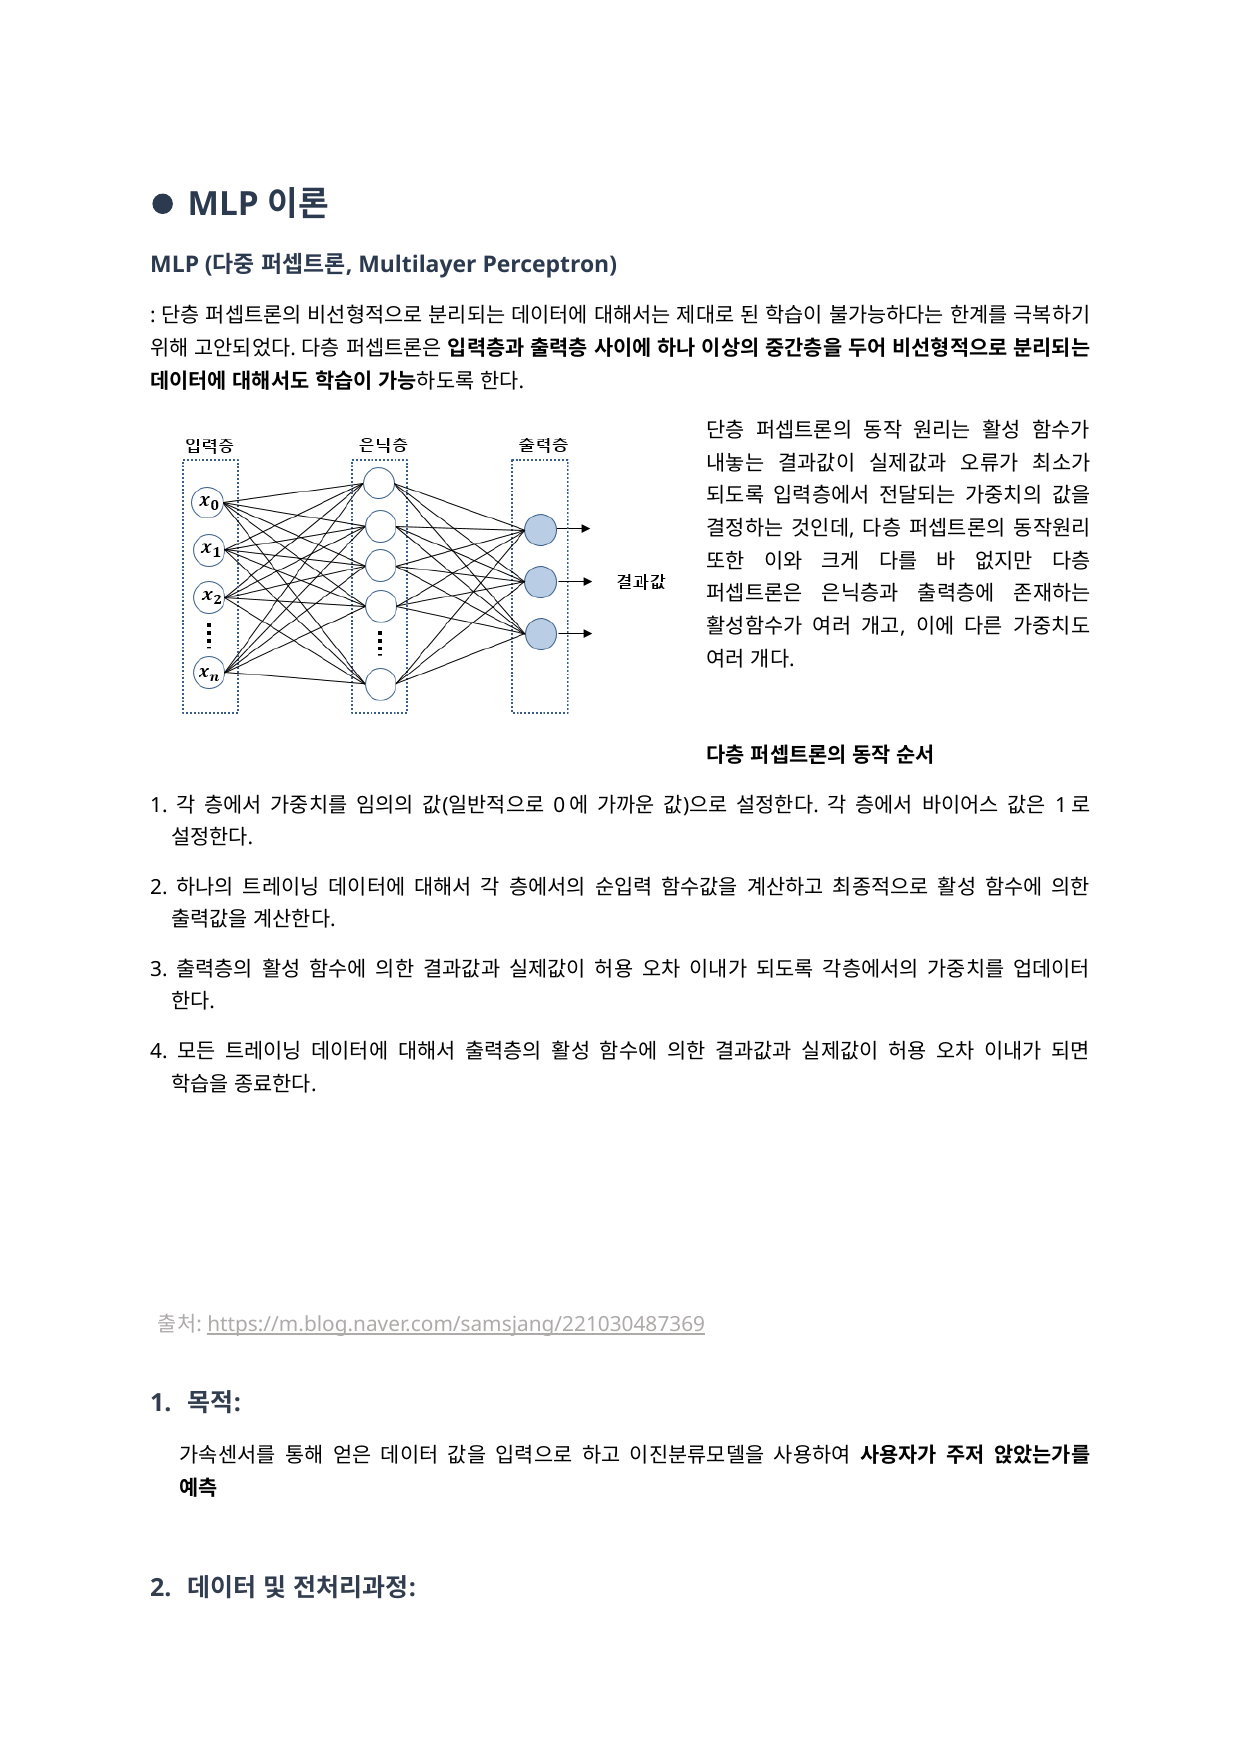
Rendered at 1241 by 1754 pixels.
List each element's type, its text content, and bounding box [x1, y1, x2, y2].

text 가속센서를 통해 얻은 데이터 값을 입력으로 하고 이진분류모델을 사용하여 사용자가 주저 앉았는가를 예측 [179, 1438, 1090, 1501]
text 2. 하나의 트레이닝 데이터에 대해서 각 층에서의 순입력 함수값을 계산하고 최종적으로 활성 함수에 의한 출력값을 계산한다. [150, 870, 1090, 933]
text 다층 퍼셉트론의 동작 순서 [150, 739, 1090, 769]
picture [150, 413, 687, 748]
list MLP 이론 [150, 177, 1090, 226]
text : 단층 퍼셉트론의 비선형적으로 분리되는 데이터에 대해서는 제대로 된 학습이 불가능하다는 한계를 극복하기 위해 고안되었다. 다층 퍼셉트론은 입력층과 출력층 사이에 하나 이상의 중간층을 두어 비선형적으로 분리되는 데이터에 대해서도 학습이 가능하도록 한다. [150, 299, 1090, 394]
text 단층 퍼셉트론의 동작 원리는 활성 함수가 내놓는 결과값이 실제값과 오류가 최소가 되도록 입력층에서 전달되는 가중치의 값을 결정하는 것인데, 다층 퍼셉트론의 동작원리 또한 이와 크게 다를 바 없지만 다층 퍼셉트론은 은닉층과 출력층에 존재하는 활성함수가 여러 개고, 이에 다른 가중치도 여러 개다. [687, 413, 1090, 672]
text 4. 모든 트레이닝 데이터에 대해서 출력층의 활성 함수에 의한 결과값과 실제값이 허용 오차 이내가 되면 학습을 종료한다. [150, 1034, 1090, 1097]
text 1. 각 층에서 가중치를 임의의 값(일반적으로 0에 가까운 값)으로 설정한다. 각 층에서 바이어스 값은 1로 설정한다. [150, 788, 1090, 851]
text 3. 출력층의 활성 함수에 의한 결과값과 실제값이 허용 오차 이내가 되도록 각층에서의 가중치를 업데이터 한다. [150, 952, 1090, 1015]
text MLP (다중 퍼셉트론, Multilayer Perceptron) [150, 246, 1090, 279]
list 데이터 및 전처리과정: [150, 1568, 1090, 1604]
list 목적: [150, 1264, 1090, 1419]
